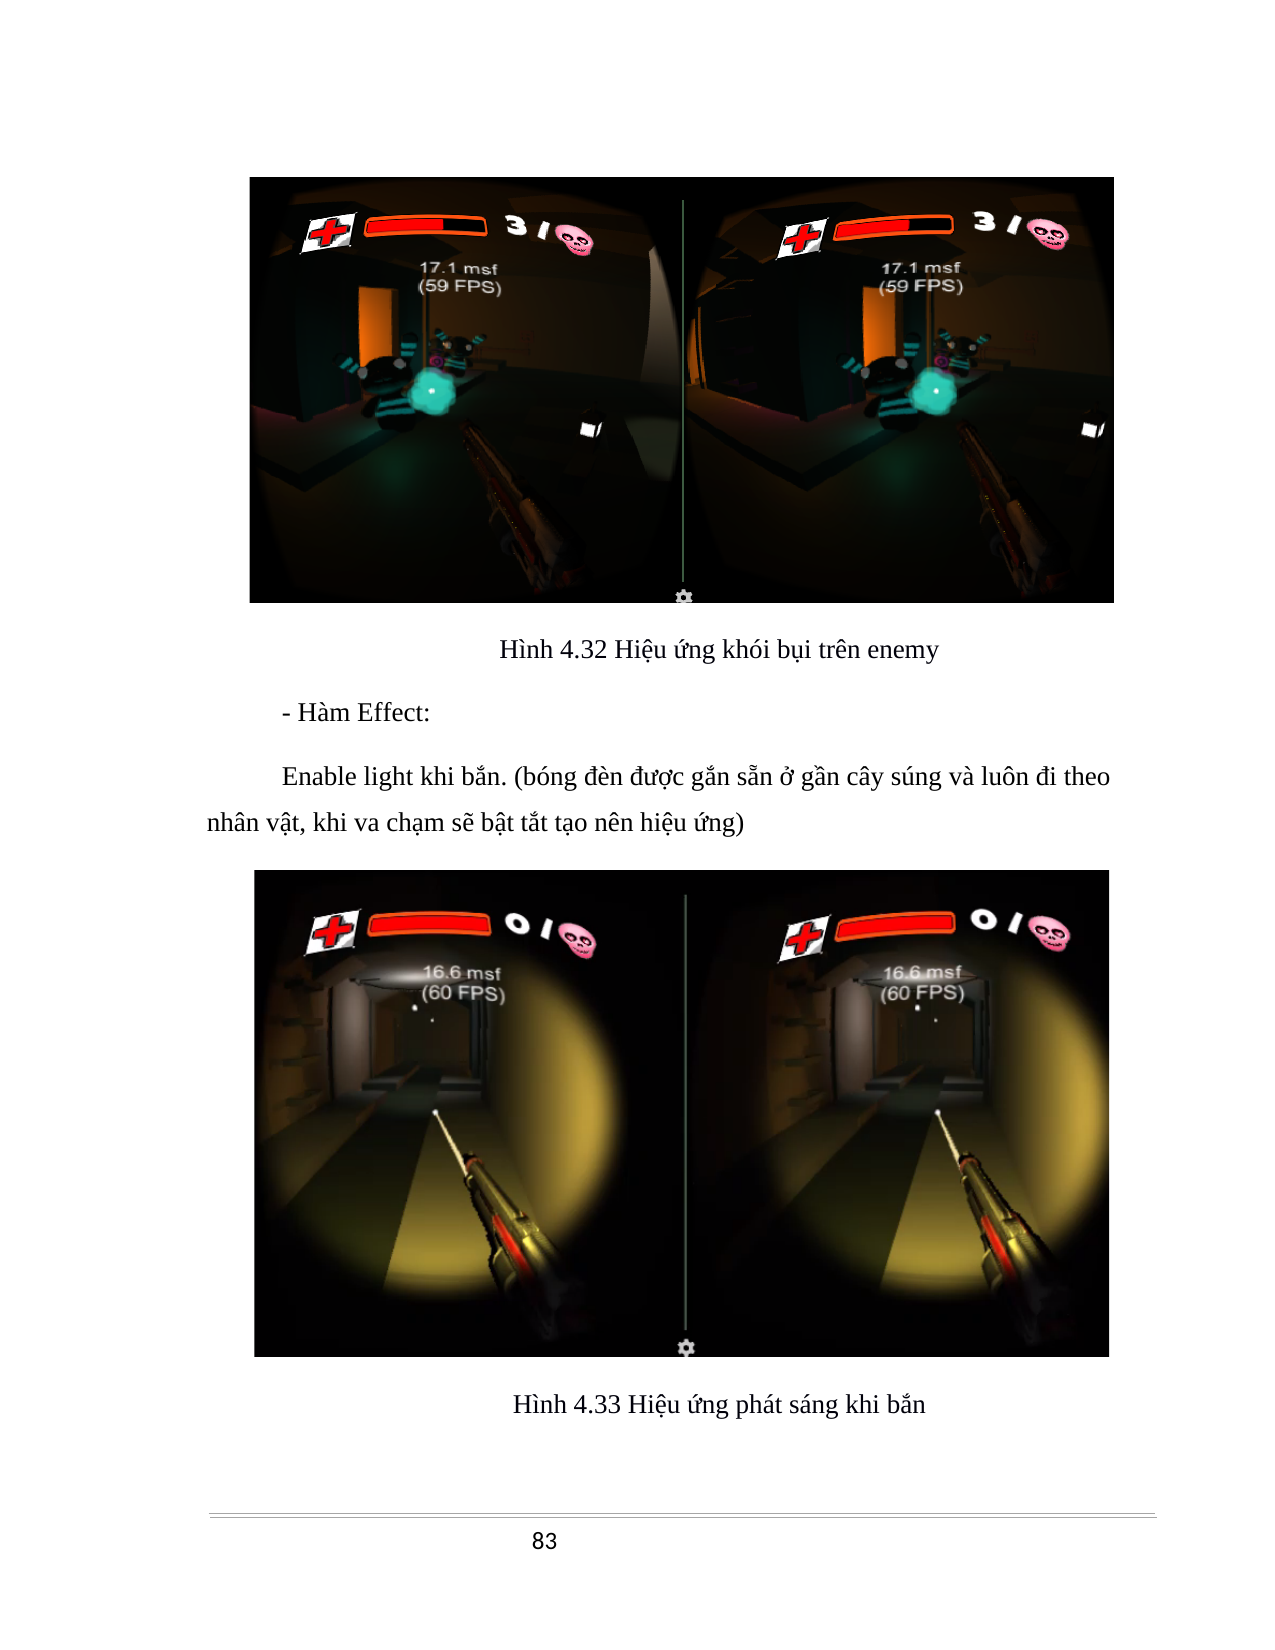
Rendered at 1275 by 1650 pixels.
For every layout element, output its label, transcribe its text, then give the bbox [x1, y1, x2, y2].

text Enable light khi bắn. (bóng đèn được gắn sẵn ở gần cây súng và luôn đi theo nhân vật, khi va chạm sẽ bật tắt tạo nên hiệu ứng) [207, 760, 1157, 838]
text - Hàm Effect: [207, 697, 1157, 728]
picture [254, 870, 1110, 1357]
picture [249, 177, 1114, 603]
list Hình 4.33 Hiệu ứng phát sáng khi bắn [282, 1388, 1157, 1419]
list Hình 4.32 Hiệu ứng khói bụi trên enemy [282, 633, 1157, 664]
